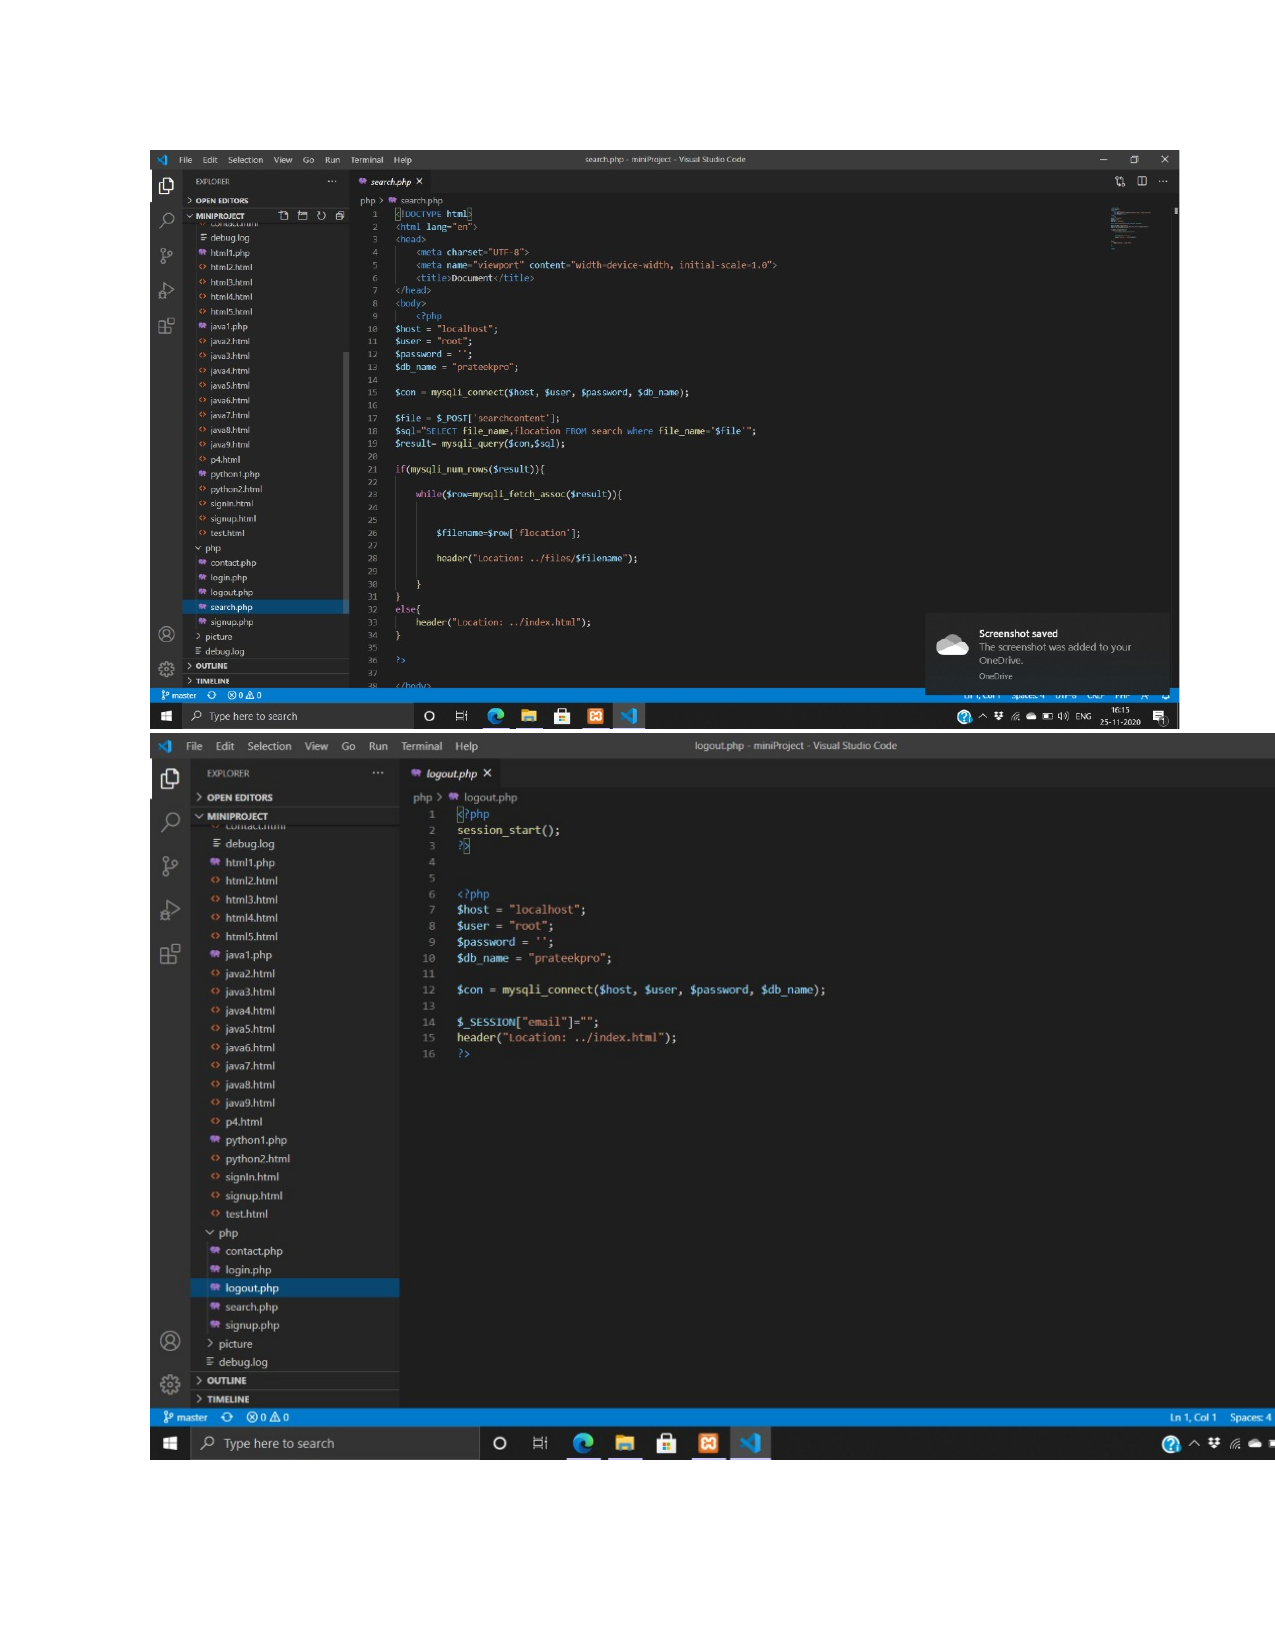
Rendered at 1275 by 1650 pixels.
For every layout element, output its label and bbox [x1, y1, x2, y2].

picture [150, 150, 1180, 729]
picture [150, 733, 1275, 1460]
